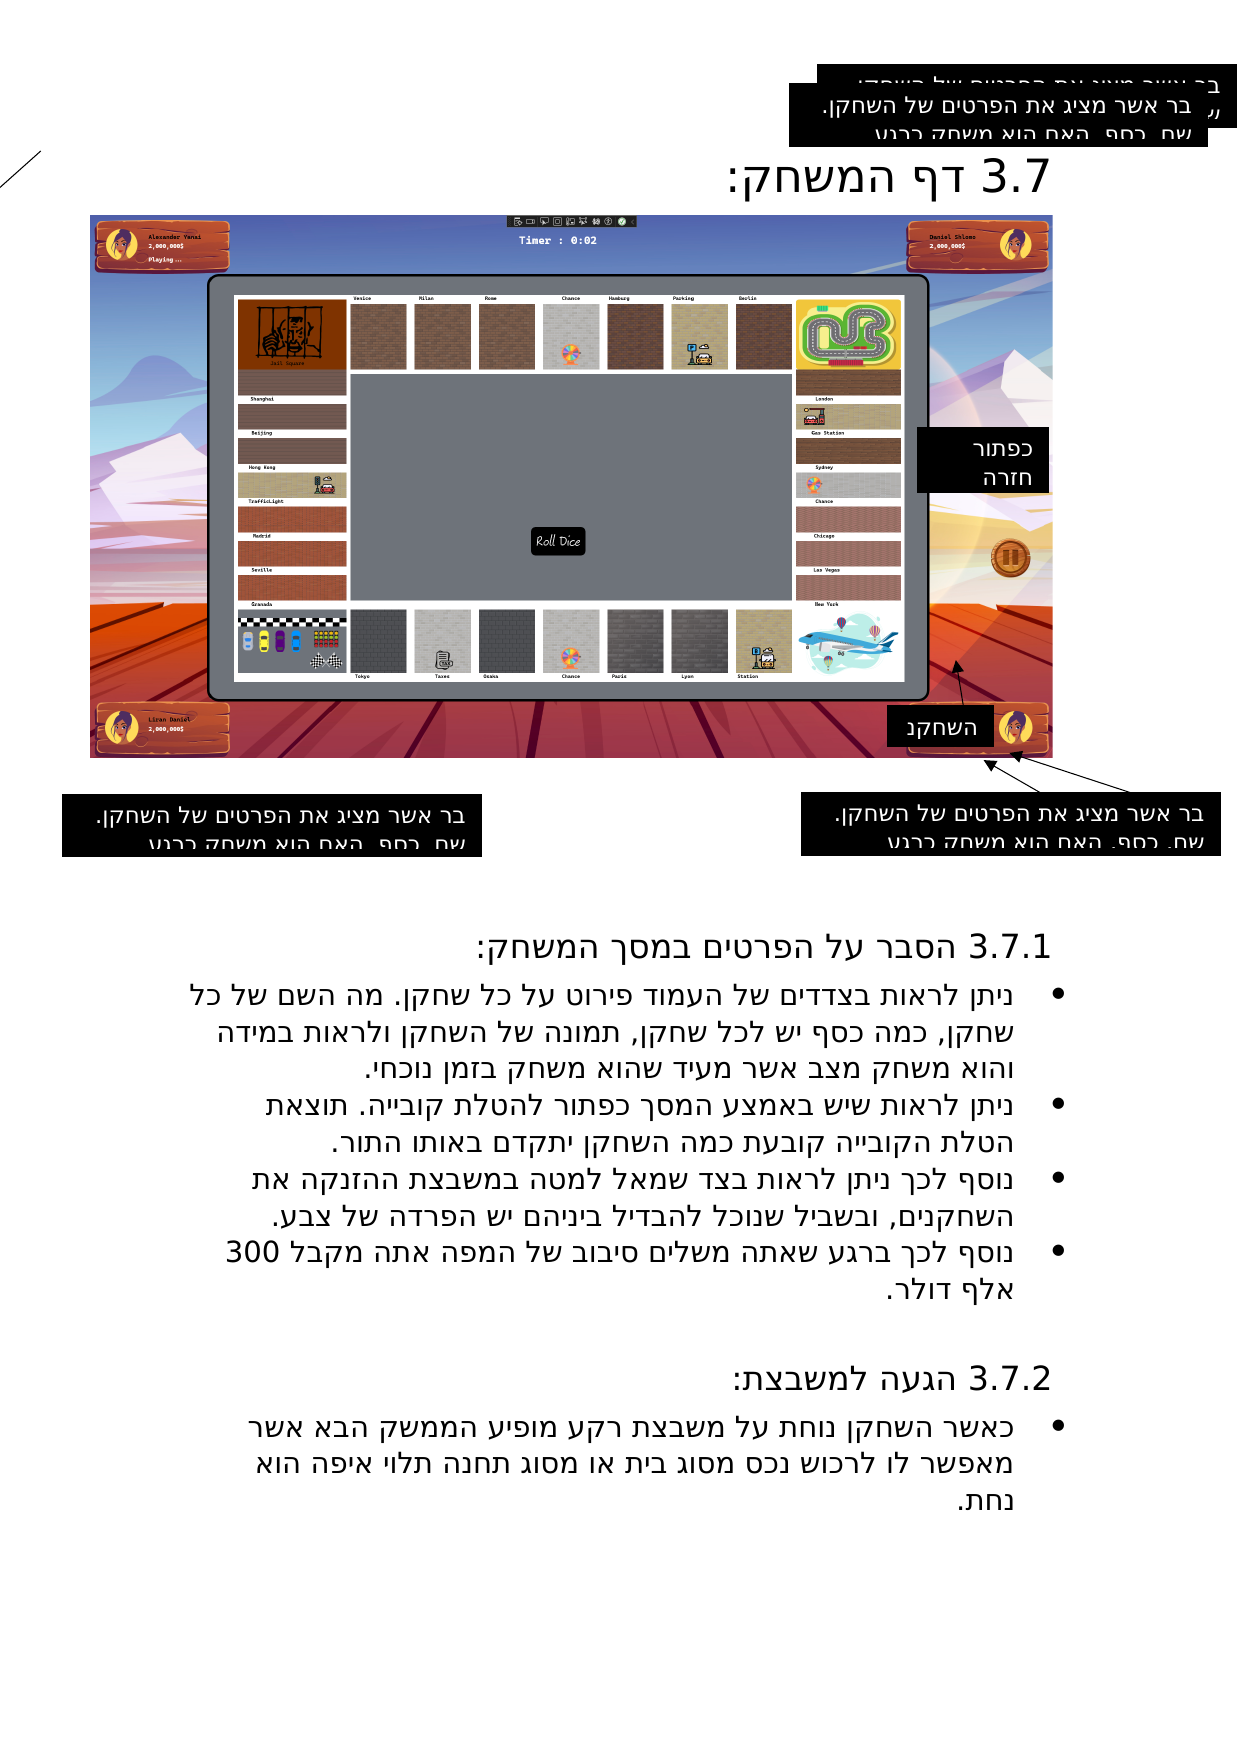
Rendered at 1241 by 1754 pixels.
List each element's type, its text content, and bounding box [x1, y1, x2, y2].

subtitle 3.7.2 הגעה למשבצת: [187, 1360, 1053, 1398]
list כאשר השחקן נוחת על משבצת רקע מופיע הממשק הבא אשר מאפשר לו לרכוש נכס מסוג בית או מסוג תחנה תלוי איפה הוא נחת. [187, 1410, 1053, 1517]
list ניתן לראות בצדדים של העמוד פירוט על כל שחקן. מה השם של כל שחקן, כמה כסף יש לכל שחקן, תמונה של השחקן ולראות במידה והוא משחק מצב אשר מעיד שהוא משחק בזמן נוכחי. [187, 978, 1053, 1086]
list נוסף לכך ברגע שאתה משלים סיבוב של המפה אתה מקבל 300 אלף דולר. [187, 1236, 1053, 1307]
list נוסף לכך ניתן לראות בצד שמאל למטה במשבצת ההזנקה את השחקנים, ובשביל שנוכל להבדיל ביניהם יש הפרדה של צבע. [187, 1162, 1053, 1233]
list ניתן לראות שיש באמצע המסך כפתור להטלת קובייה. תוצאת הטלת הקובייה קובעת כמה השחקן יתקדם באותו התור. [187, 1088, 1053, 1159]
subtitle 3.7 דף המשחק: [187, 150, 1053, 203]
subtitle 3.7.1 הסבר על הפרטים במסך המשחק: [187, 928, 1053, 967]
picture [90, 215, 1053, 758]
